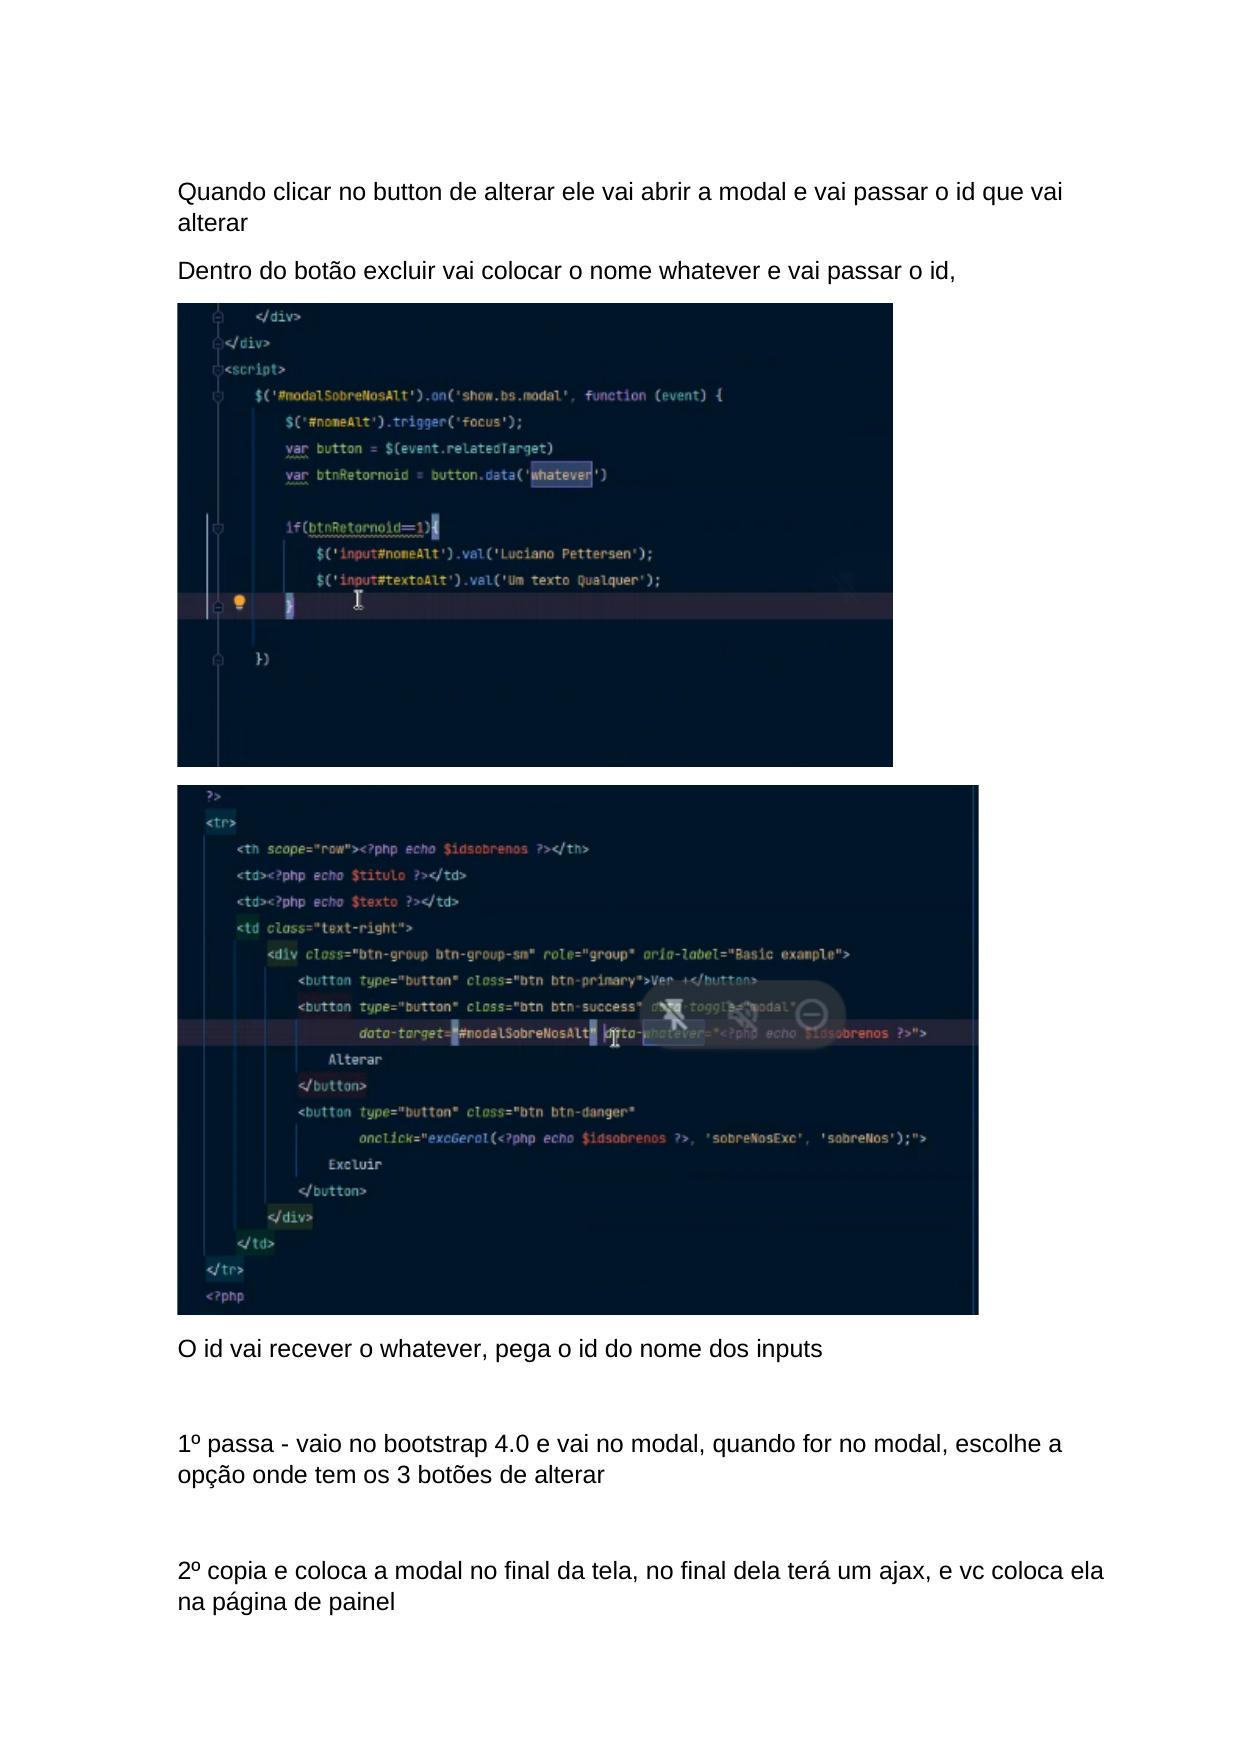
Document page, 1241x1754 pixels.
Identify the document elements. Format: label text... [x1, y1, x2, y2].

text O id vai recever o whatever, pega o id do nome dos inputs [177, 1334, 1122, 1363]
text 1º passa - vaio no bootstrap 4.0 e vai no modal, quando for no modal, escolhe a opção onde tem os 3 botões de alterar [177, 1429, 1122, 1489]
picture [177, 785, 979, 1315]
text Quando clicar no button de alterar ele vai abrir a modal e vai passar o id que vai alterar [177, 177, 1122, 237]
text 2º copia e coloca a modal no final da tela, no final dela terá um ajax, e vc coloca ela na página de painel [177, 1556, 1122, 1616]
picture [177, 303, 893, 767]
text Dentro do botão excluir vai colocar o nome whatever e vai passar o id, [177, 256, 1122, 285]
